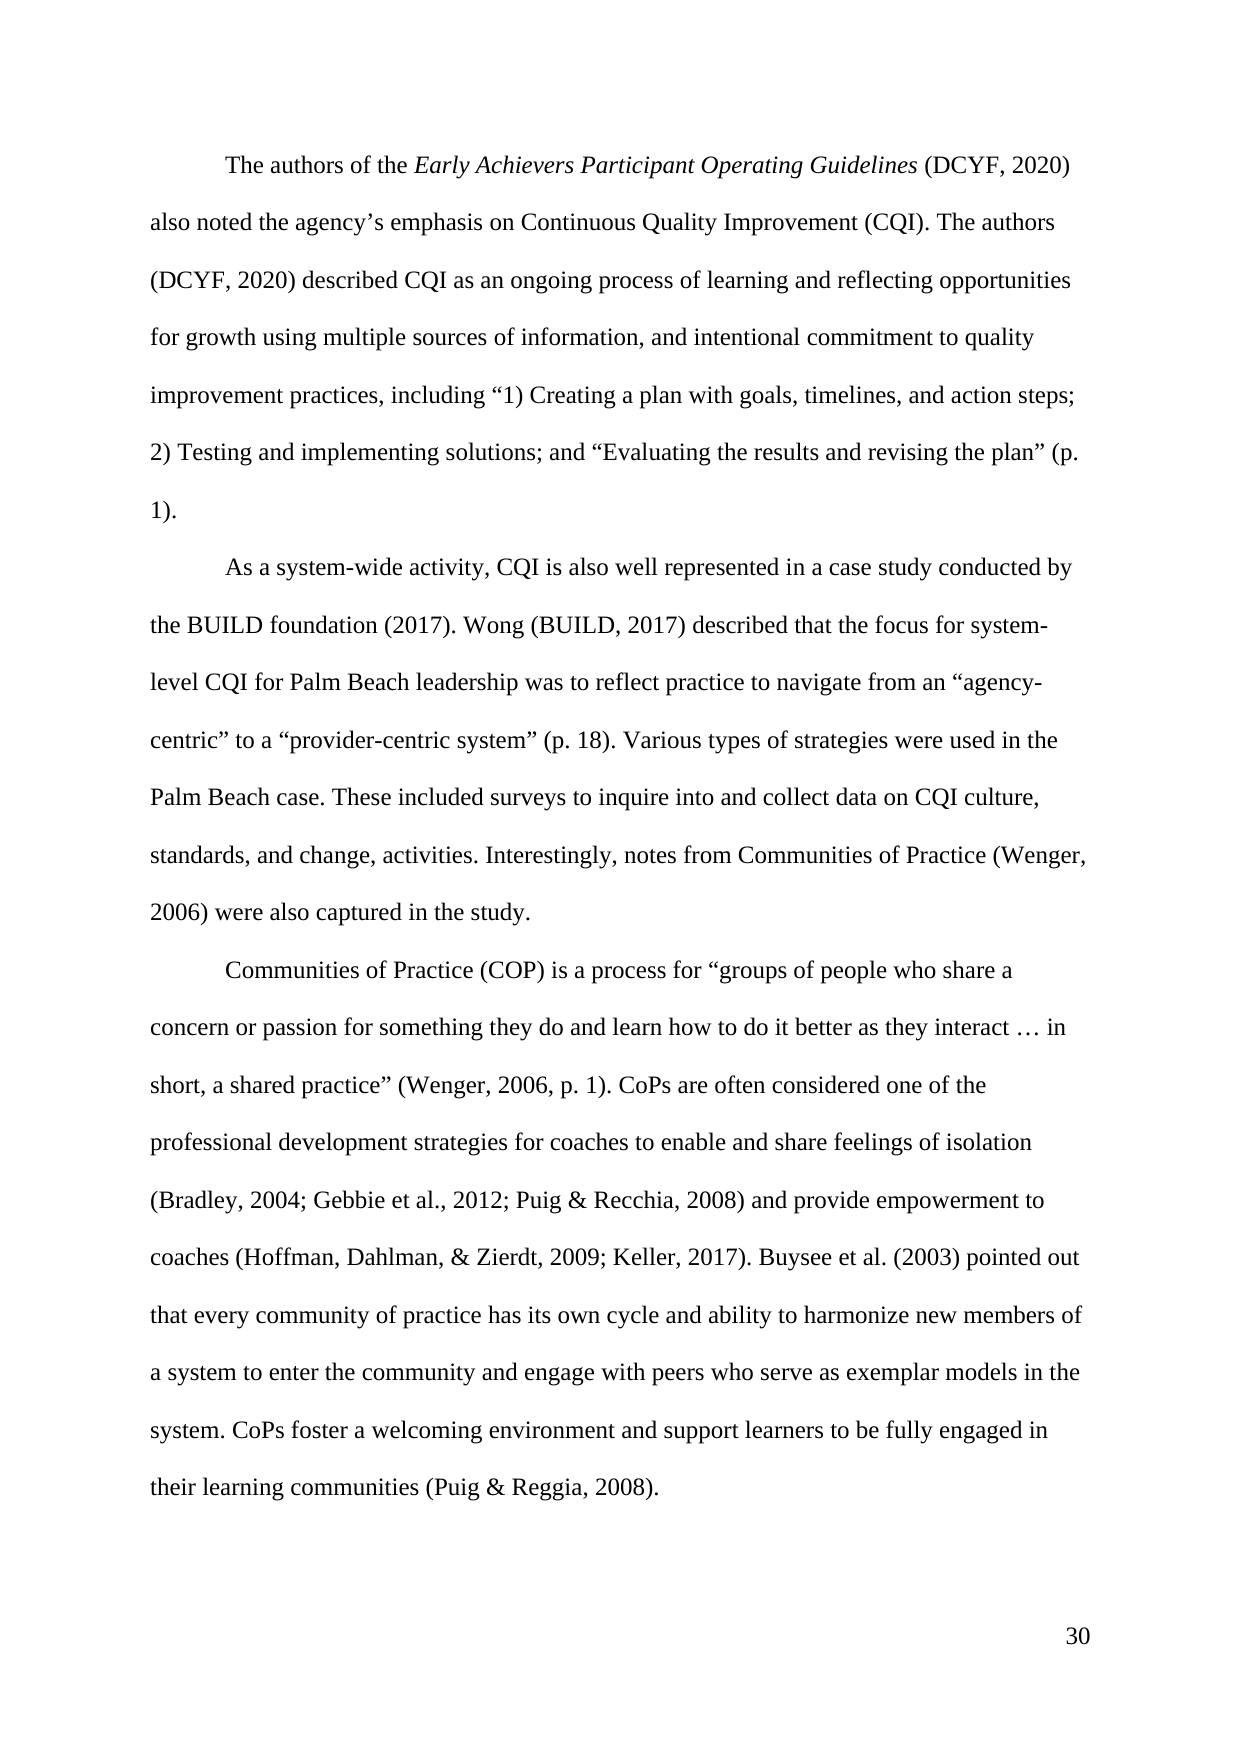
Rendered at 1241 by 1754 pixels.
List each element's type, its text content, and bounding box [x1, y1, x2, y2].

text Communities of Practice (COP) is a process for “groups of people who share a concern or passion for something they do and learn how to do it better as they interact … in short, a shared practice” (Wenger, 2006, p. 1). CoPs are often considered one of the professional development strategies for coaches to enable and share feelings of isolation (Bradley, 2004; Gebbie et al., 2012; Puig & Recchia, 2008) and provide empowerment to coaches (Hoffman, Dahlman, & Zierdt, 2009; Keller, 2017). Buysee et al. (2003) pointed out that every community of practice has its own cycle and ability to harmonize new members of a system to enter the community and engage with peers who serve as exemplar models in the system. CoPs foster a welcoming environment and support learners to be fully engaged in their learning communities (Puig & Reggia, 2008). [150, 955, 1090, 1501]
text The authors of the Early Achievers Participant Operating Guidelines (DCYF, 2020) also noted the agency’s emphasis on Continuous Quality Improvement (CQI). The authors (DCYF, 2020) described CQI as an ongoing process of learning and reflecting opportunities for growth using multiple sources of information, and intentional commitment to quality improvement practices, including “1) Creating a plan with goals, timelines, and action steps; 2) Testing and implementing solutions; and “Evaluating the results and revising the plan” (p. 1). [150, 150, 1090, 524]
text As a system-wide activity, CQI is also well represented in a case study conducted by the BUILD foundation (2017). Wong (BUILD, 2017) described that the focus for system-level CQI for Palm Beach leadership was to reflect practice to navigate from an “agency-centric” to a “provider-centric system” (p. 18). Various types of strategies were used in the Palm Beach case. These included surveys to inquire into and collect data on CQI culture, standards, and change, activities. Interestingly, notes from Communities of Practice (Wenger, 2006) were also captured in the study. [150, 552, 1090, 926]
